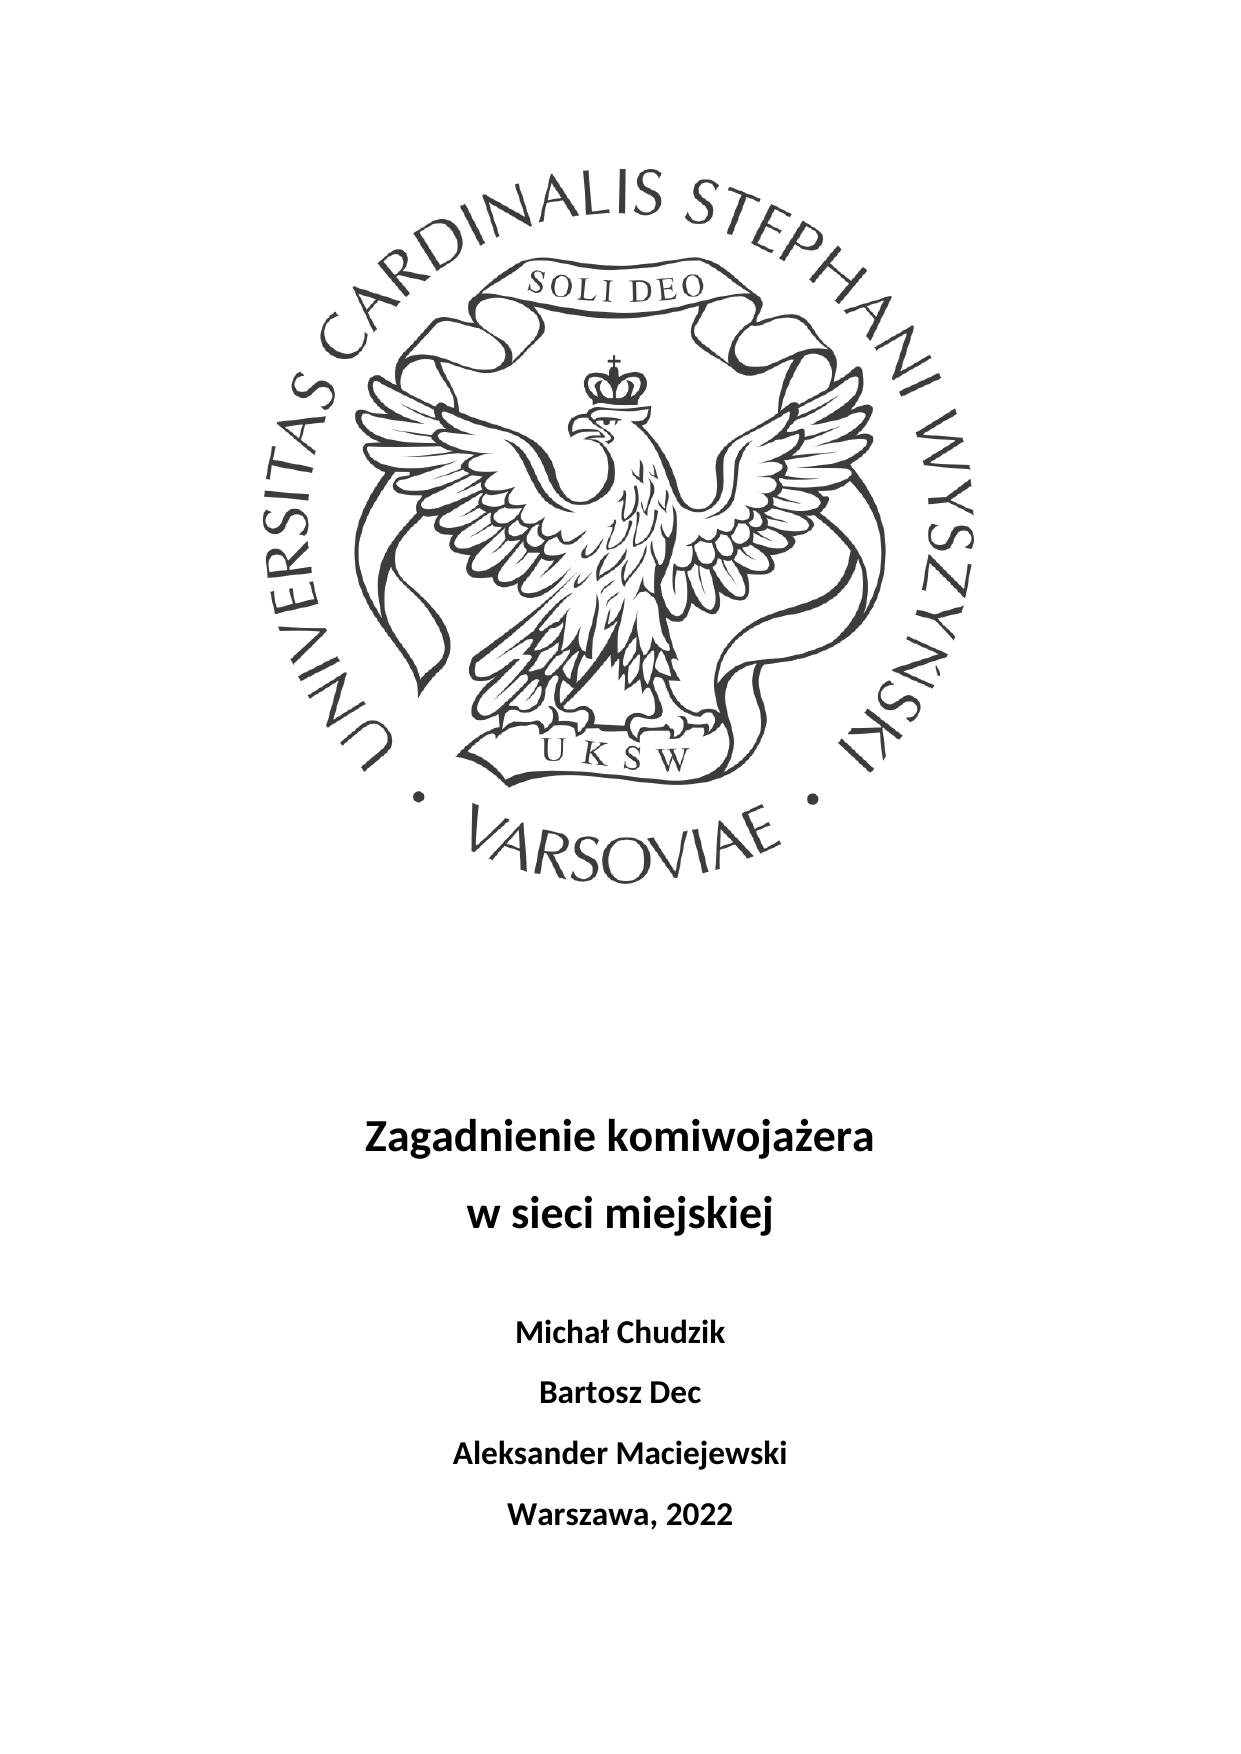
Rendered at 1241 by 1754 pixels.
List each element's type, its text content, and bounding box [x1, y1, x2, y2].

text Warszawa, 2022 [148, 1492, 1093, 1563]
text Bartosz Dec [148, 1371, 1093, 1412]
text Aleksander Maciejewski [148, 1432, 1093, 1473]
text Zagadnienie komiwojażera [148, 1107, 1093, 1163]
text Michał Chudzik [148, 1311, 1093, 1351]
picture [147, 147, 1089, 1089]
text w sieci miejskiej [148, 1184, 1093, 1240]
